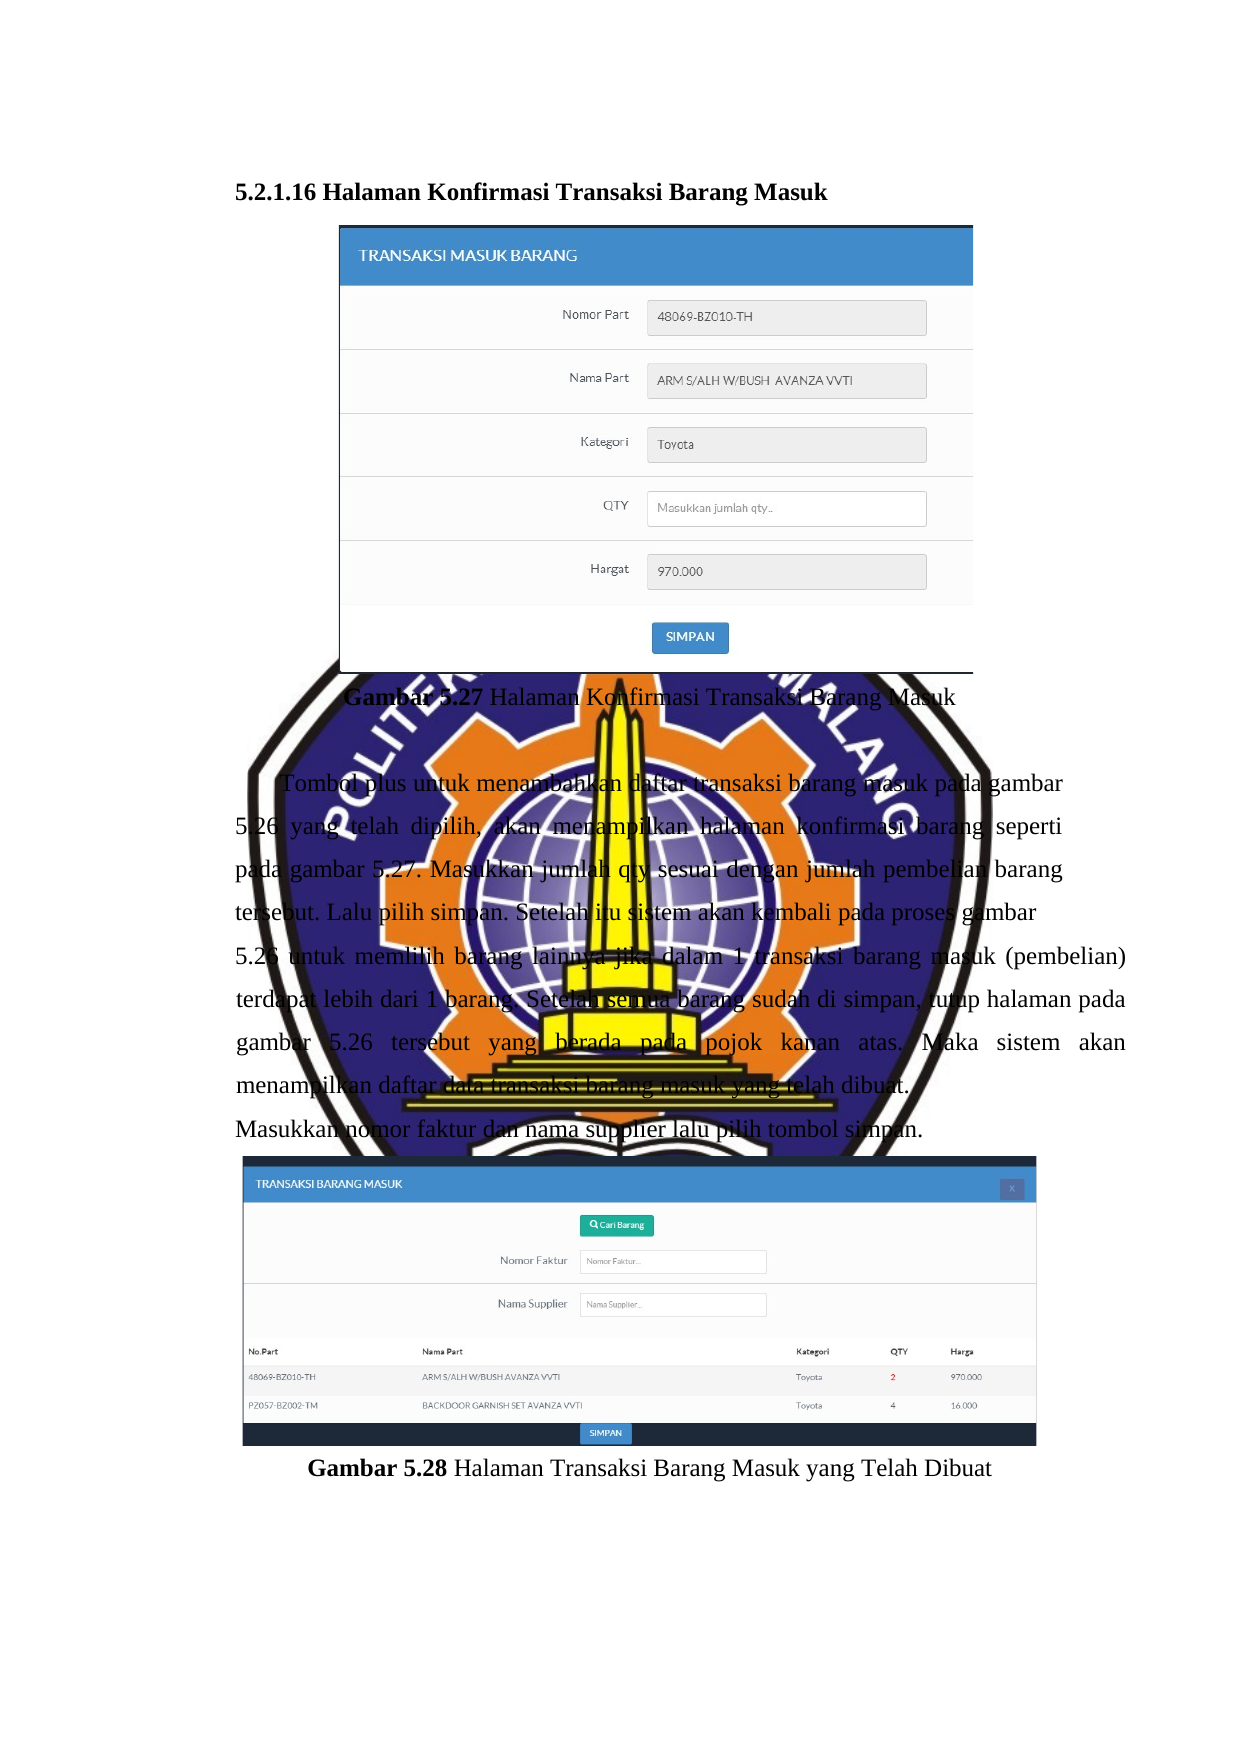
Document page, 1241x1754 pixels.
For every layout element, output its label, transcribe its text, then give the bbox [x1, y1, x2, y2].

text 5.26 untuk memlilih barang lainnya jika dalam 1 transaksi barang masuk (pembelian) terdapat lebih dari 1 barang. Setelah semua barang sudah di simpan, tutup halaman pada gambar 5.26 tersebut yang berada pada pojok kanan atas. Maka sistem akan menampilkan daftar data transaksi barang masuk yang telah dibuat. [235, 941, 1127, 1099]
picture [247, 1099, 993, 1114]
text Tombol plus untuk menambahkan daftar transaksi barang masuk pada gambar 5.26 yang telah dipilih, akan menampilkan halaman konfirmasi barang seperti pada gambar 5.27. Masukkan jumlah qty sesuai dengan jumlah pembelian barang tersebut. Lalu pilih simpan. Setelah itu sistem akan kembali pada proses gambar [235, 768, 1063, 926]
picture [242, 1142, 1037, 1446]
text Gambar 5.27 Halaman Konfirmasi Transaksi Barang Masuk [251, 682, 1048, 711]
picture [247, 926, 993, 941]
picture [247, 225, 993, 768]
text Masukkan nomor faktur dan nama supplier lalu pilih tombol simpan. [235, 1114, 1127, 1142]
text Gambar 5.28 Halaman Transaksi Barang Masuk yang Telah Dibuat [251, 1453, 1048, 1482]
subtitle 5.2.1.16 Halaman Konfirmasi Transaksi Barang Masuk [235, 177, 1126, 206]
